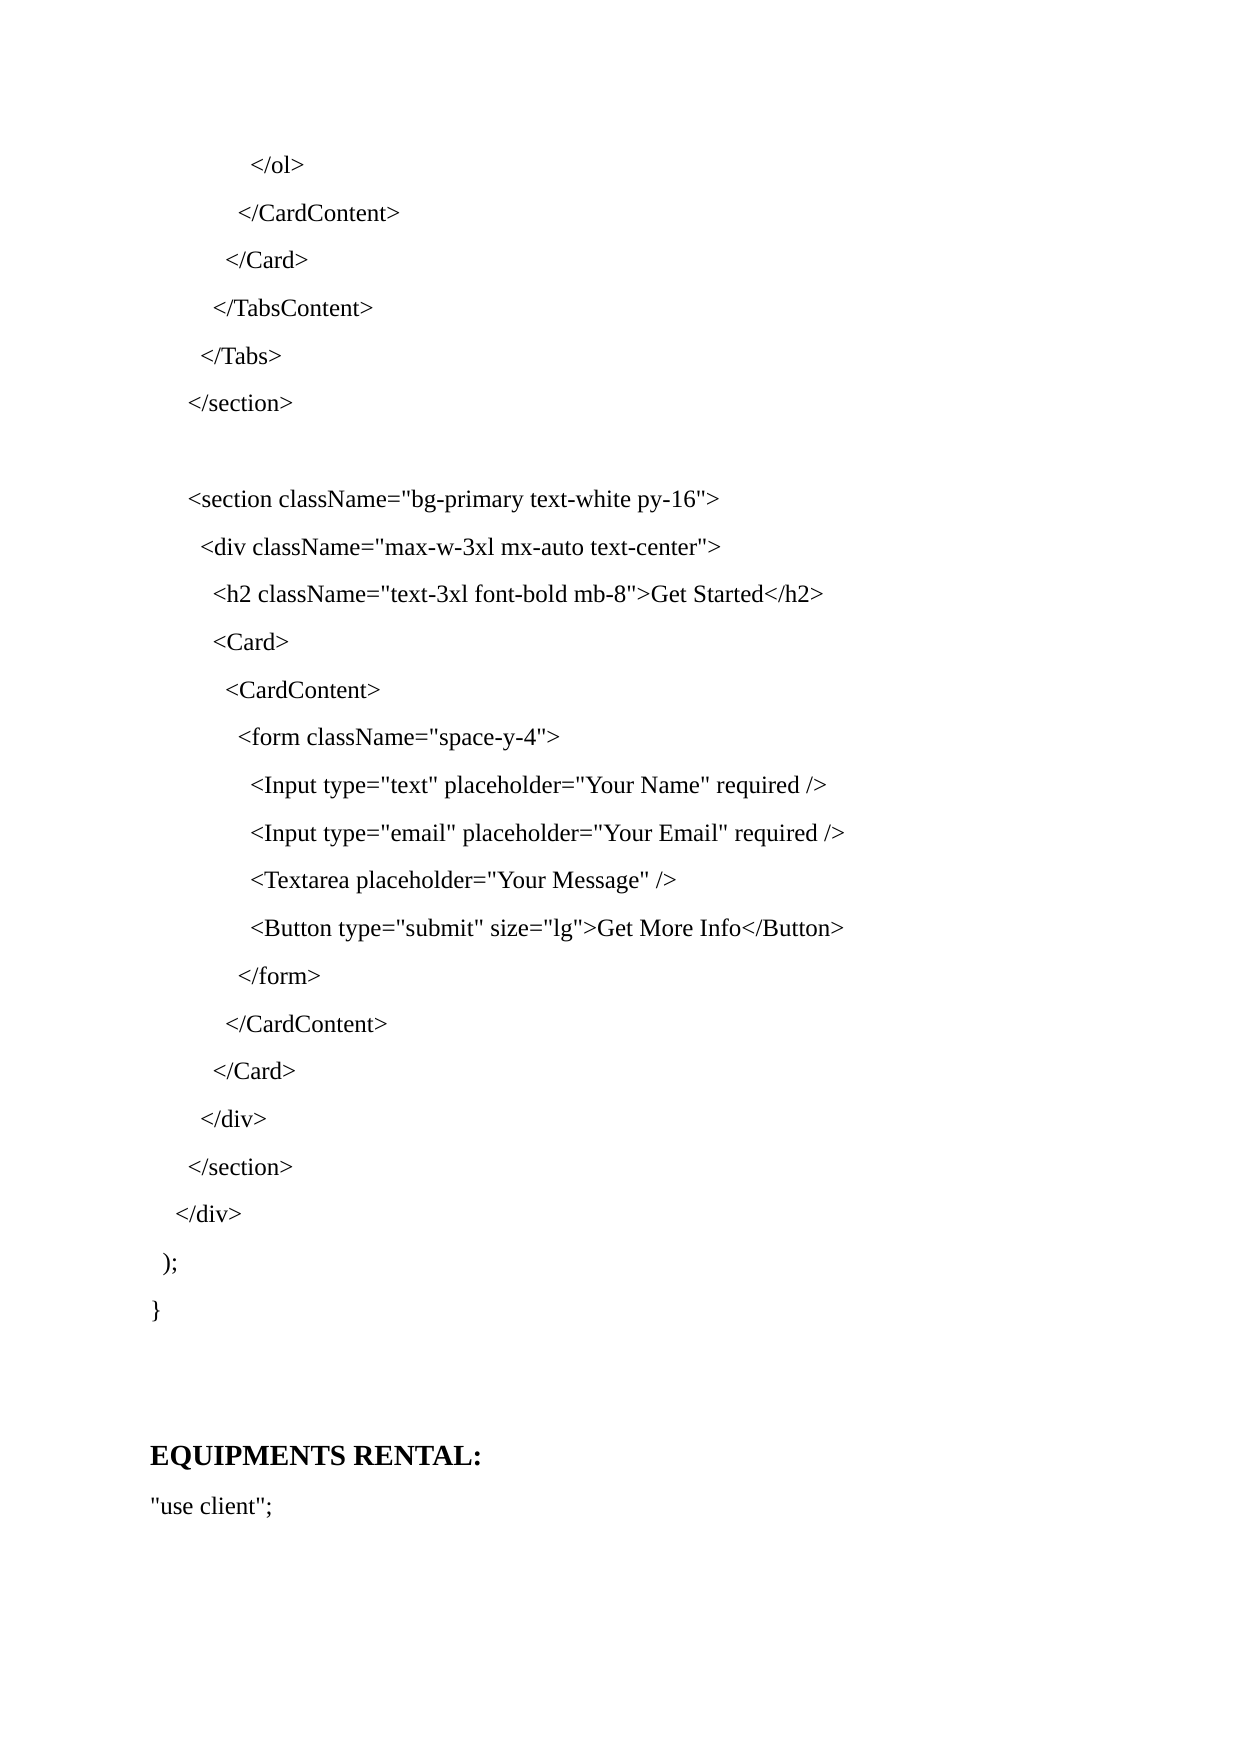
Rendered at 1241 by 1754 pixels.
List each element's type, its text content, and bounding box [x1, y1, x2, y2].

text </ol> [150, 150, 1090, 179]
text </div> [150, 1104, 1090, 1133]
text </Card> [150, 245, 1090, 274]
text <Button type="submit" size="lg">Get More Info</Button> [150, 913, 1090, 942]
text </Tabs> [150, 341, 1090, 369]
text <h2 className="text-3xl font-bold mb-8">Get Started</h2> [150, 579, 1090, 608]
text <Input type="text" placeholder="Your Name" required /> [150, 770, 1090, 799]
text <Input type="email" placeholder="Your Email" required /> [150, 818, 1090, 847]
text </form> [150, 961, 1090, 990]
text </section> [150, 388, 1090, 417]
text </CardContent> [150, 198, 1090, 226]
text EQUIPMENTS RENTAL: [150, 1438, 1090, 1472]
text <form className="space-y-4"> [150, 722, 1090, 751]
text <div className="max-w-3xl mx-auto text-center"> [150, 532, 1090, 560]
text </Card> [150, 1056, 1090, 1085]
text </CardContent> [150, 1009, 1090, 1037]
text ); [150, 1247, 1090, 1276]
text } [150, 1295, 1090, 1324]
text </section> [150, 1152, 1090, 1181]
text "use client"; [150, 1491, 1090, 1520]
text <section className="bg-primary text-white py-16"> [150, 484, 1090, 513]
text </TabsContent> [150, 293, 1090, 322]
text </div> [150, 1199, 1090, 1228]
text <CardContent> [150, 675, 1090, 703]
text <Textarea placeholder="Your Message" /> [150, 866, 1090, 894]
text <Card> [150, 627, 1090, 656]
